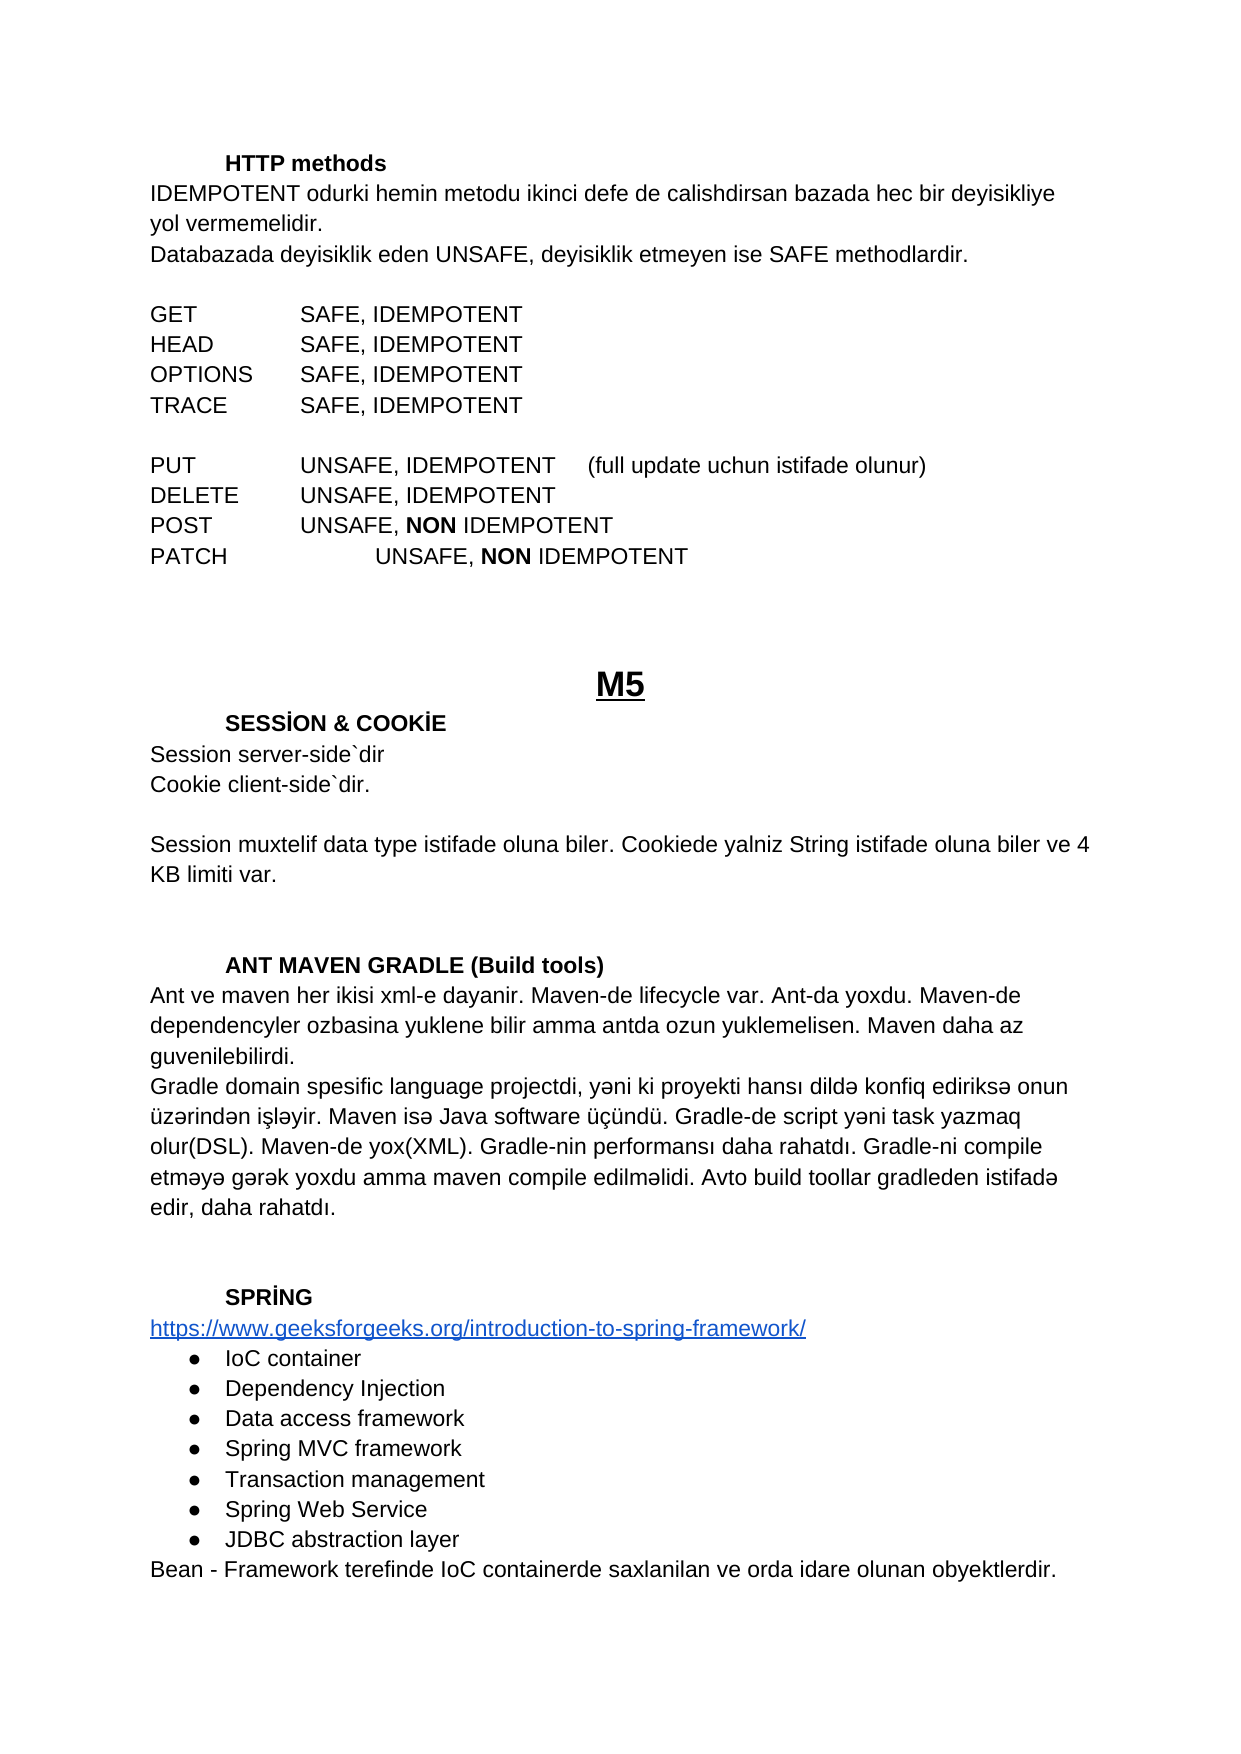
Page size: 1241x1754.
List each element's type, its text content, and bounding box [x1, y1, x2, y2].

text Session server-side`dir [150, 741, 1090, 767]
text Bean - Framework terefinde IoC containerde saxlanilan ve orda idare olunan obyektlerdir. [150, 1556, 1090, 1582]
list Transaction management [187, 1466, 1090, 1492]
text SPRİNG [150, 1284, 1090, 1311]
list IoC container [187, 1345, 1090, 1371]
text GET SAFE, IDEMPOTENT [150, 301, 1090, 327]
text OPTIONS SAFE, IDEMPOTENT [150, 361, 1090, 388]
text PUT UNSAFE, IDEMPOTENT (full update uchun istifade olunur) [150, 452, 1090, 478]
text POST UNSAFE, NON IDEMPOTENT [150, 512, 1090, 539]
text DELETE UNSAFE, IDEMPOTENT [150, 482, 1090, 509]
text Cookie client-side`dir. [150, 771, 1090, 797]
list JDBC abstraction layer [187, 1526, 1090, 1552]
text SESSİON & COOKİE [150, 710, 1090, 737]
list Dependency Injection [187, 1375, 1090, 1401]
text Session muxtelif data type istifade oluna biler. Cookiede yalniz String istifade oluna biler ve 4 KB limiti var. [150, 831, 1090, 888]
list Data access framework [187, 1405, 1090, 1431]
text HTTP methods [150, 150, 1090, 176]
text TRACE SAFE, IDEMPOTENT [150, 392, 1090, 418]
list Spring Web Service [187, 1496, 1090, 1522]
text HEAD SAFE, IDEMPOTENT [150, 331, 1090, 358]
text ANT MAVEN GRADLE (Build tools) [150, 952, 1090, 978]
text PATCH UNSAFE, NON IDEMPOTENT [150, 543, 1090, 569]
text Ant ve maven her ikisi xml-e dayanir. Maven-de lifecycle var. Ant-da yoxdu. Maven-de dependencyler ozbasina yuklene bilir amma antda ozun yuklemelisen. Maven daha az guvenilebilirdi. [150, 982, 1090, 1069]
text IDEMPOTENT odurki hemin metodu ikinci defe de calishdirsan bazada hec bir deyisikliye yol vermemelidir. [150, 180, 1090, 237]
list Spring MVC framework [187, 1435, 1090, 1462]
text https://www.geeksforgeeks.org/introduction-to-spring-framework/ [150, 1314, 1090, 1341]
text M5 [150, 663, 1090, 704]
text Databazada deyisiklik eden UNSAFE, deyisiklik etmeyen ise SAFE methodlardir. [150, 241, 1090, 267]
text Gradle domain spesific language projectdi, yəni ki proyekti hansı dildə konfiq ediriksə onun üzərindən işləyir. Maven isə Java software üçündü. Gradle-de script yəni task yazmaq olur(DSL). Maven-de yox(XML). Gradle-nin performansı daha rahatdı. Gradle-ni compile etməyə gərək yoxdu amma maven compile edilməlidi. Avto build toollar gradleden istifadə edir, daha rahatdı. [150, 1073, 1090, 1220]
